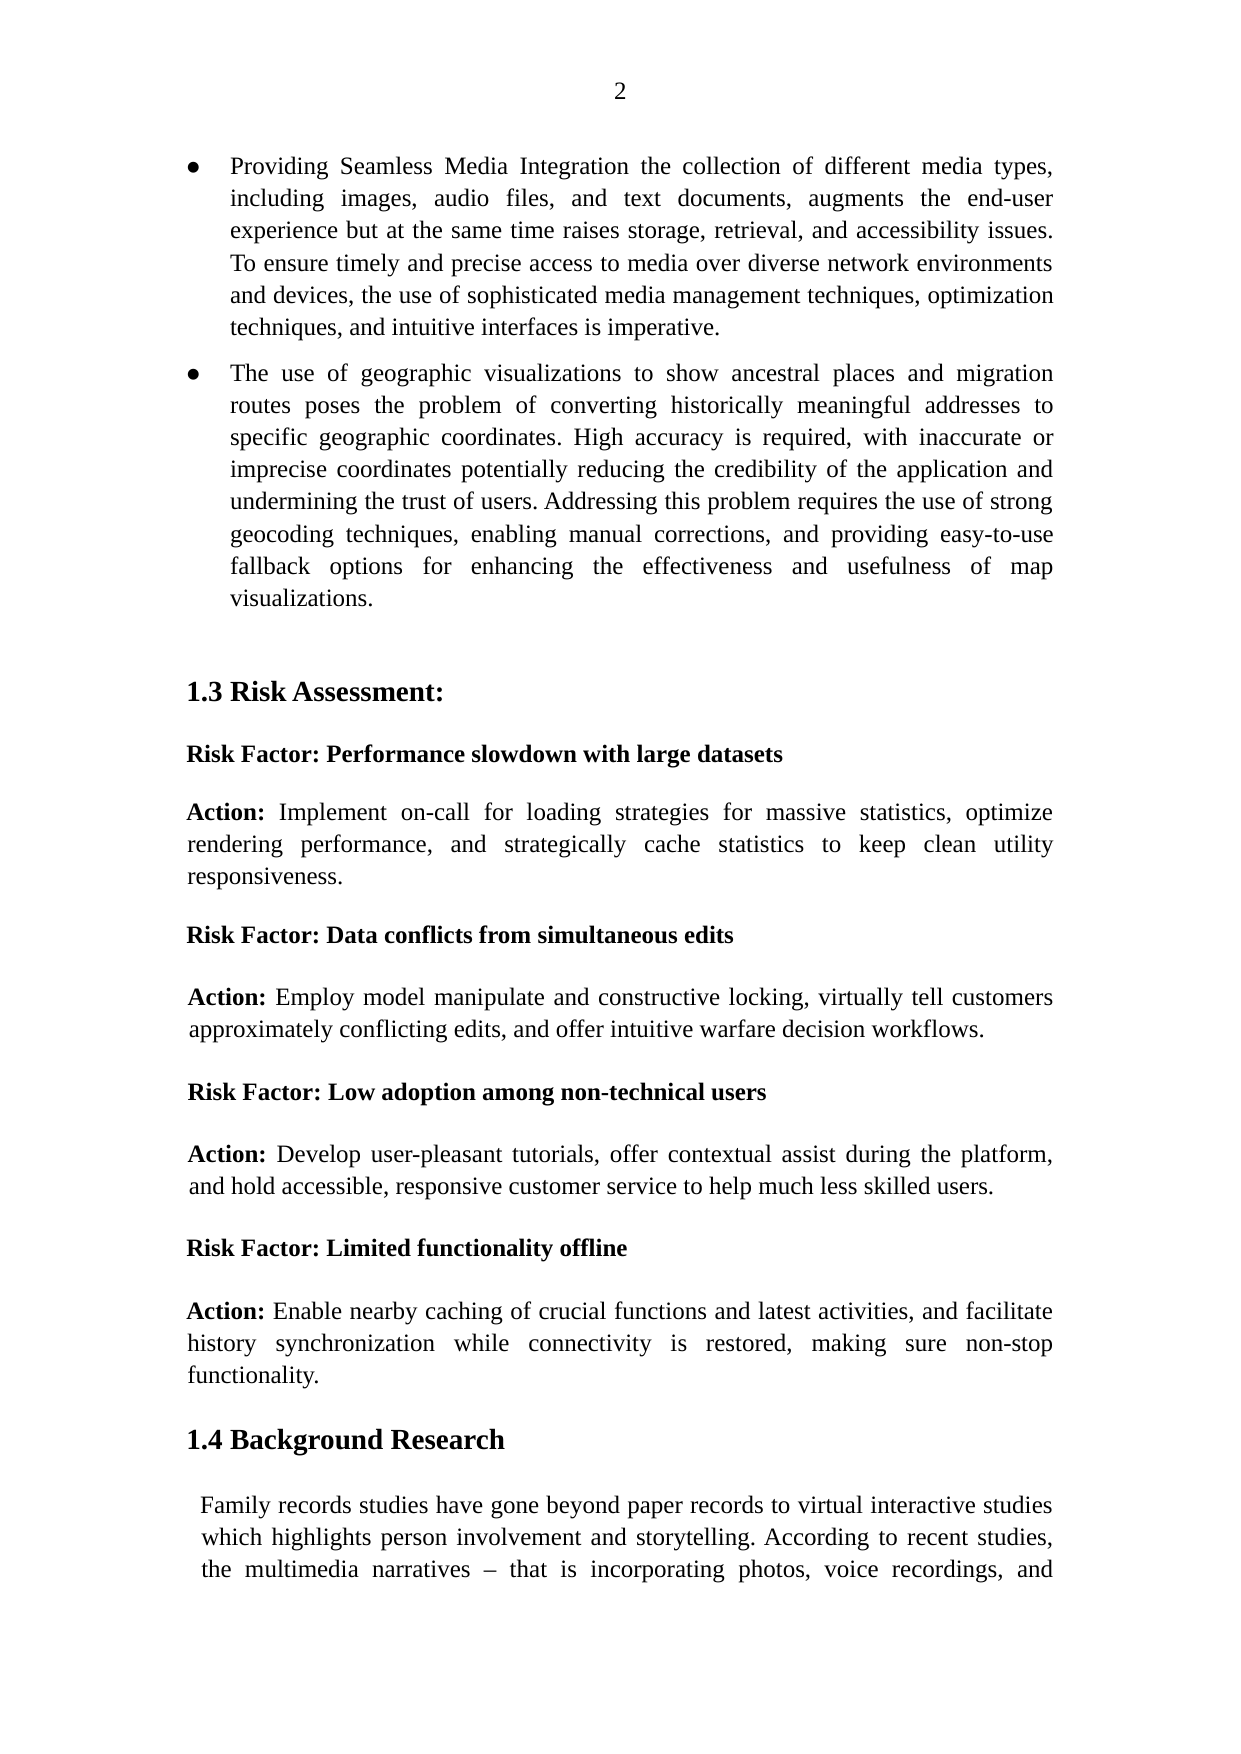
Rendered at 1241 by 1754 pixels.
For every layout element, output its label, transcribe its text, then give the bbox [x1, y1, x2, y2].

text Risk Factor: Limited functionality offline [186, 1233, 1054, 1262]
subtitle Risk Assessment: [186, 674, 1053, 708]
text Action: Implement on-call for loading strategies for massive statistics, optimize rendering performance, and strategically cache statistics to keep clean utility responsiveness. [186, 797, 1054, 890]
text Action: Develop user-pleasant tutorials, offer contextual assist during the platform, and hold accessible, responsive customer service to help much less skilled users. [187, 1139, 1054, 1200]
text Risk Factor: Performance slowdown with large datasets [186, 739, 1054, 767]
text Risk Factor: Low adoption among non-technical users [187, 1077, 1054, 1105]
list Providing Seamless Media Integration the collection of different media types, including images, audio files, and text documents, augments the end-user experience but at the same time raises storage, retrieval, and accessibility issues. To ensure timely and precise access to media over diverse network environments and devices, the use of sophisticated media management techniques, optimization techniques, and intuitive interfaces is imperative. [186, 151, 1054, 341]
list The use of geographic visualizations to show ancestral places and migration routes poses the problem of converting historically meaningful addresses to specific geographic coordinates. High accuracy is required, with inaccurate or imprecise coordinates potentially reducing the credibility of the application and undermining the trust of users. Addressing this problem requires the use of strong geocoding techniques, enabling manual corrections, and providing easy-to-use fallback options for enhancing the effectiveness and usefulness of map visualizations. [186, 358, 1054, 612]
text Action: Employ model manipulate and constructive locking, virtually tell customers approximately conflicting edits, and offer intuitive warfare decision workflows. [187, 982, 1054, 1043]
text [200, 1490, 1054, 1583]
text Action: Enable nearby caching of crucial functions and latest activities, and facilitate history synchronization while connectivity is restored, making sure non-stop functionality. [186, 1296, 1054, 1389]
text 1.4 Background Research [186, 1422, 1054, 1456]
text Risk Factor: Data conflicts from simultaneous edits [186, 920, 1054, 948]
